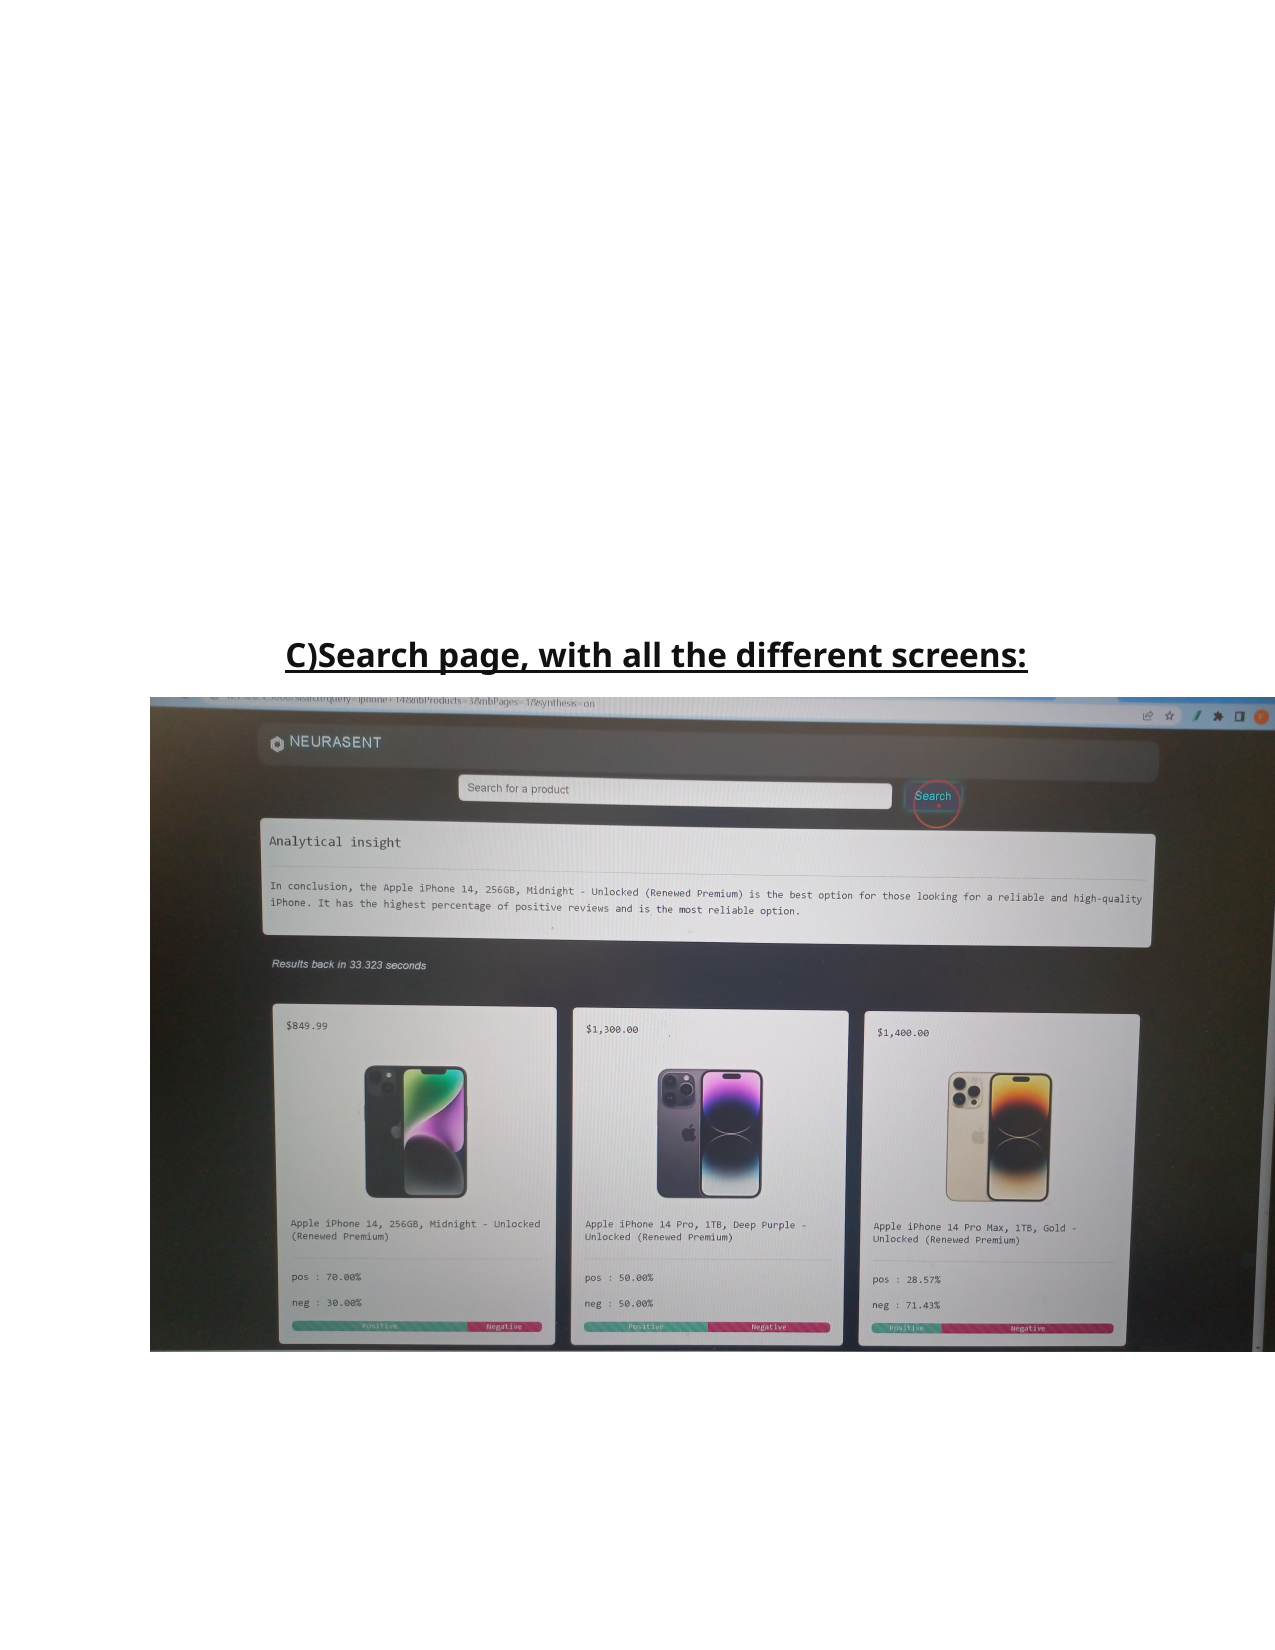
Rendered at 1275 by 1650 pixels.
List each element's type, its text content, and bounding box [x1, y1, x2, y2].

text C)Search page, with all the different screens: [187, 632, 1125, 677]
picture [150, 697, 1275, 1352]
